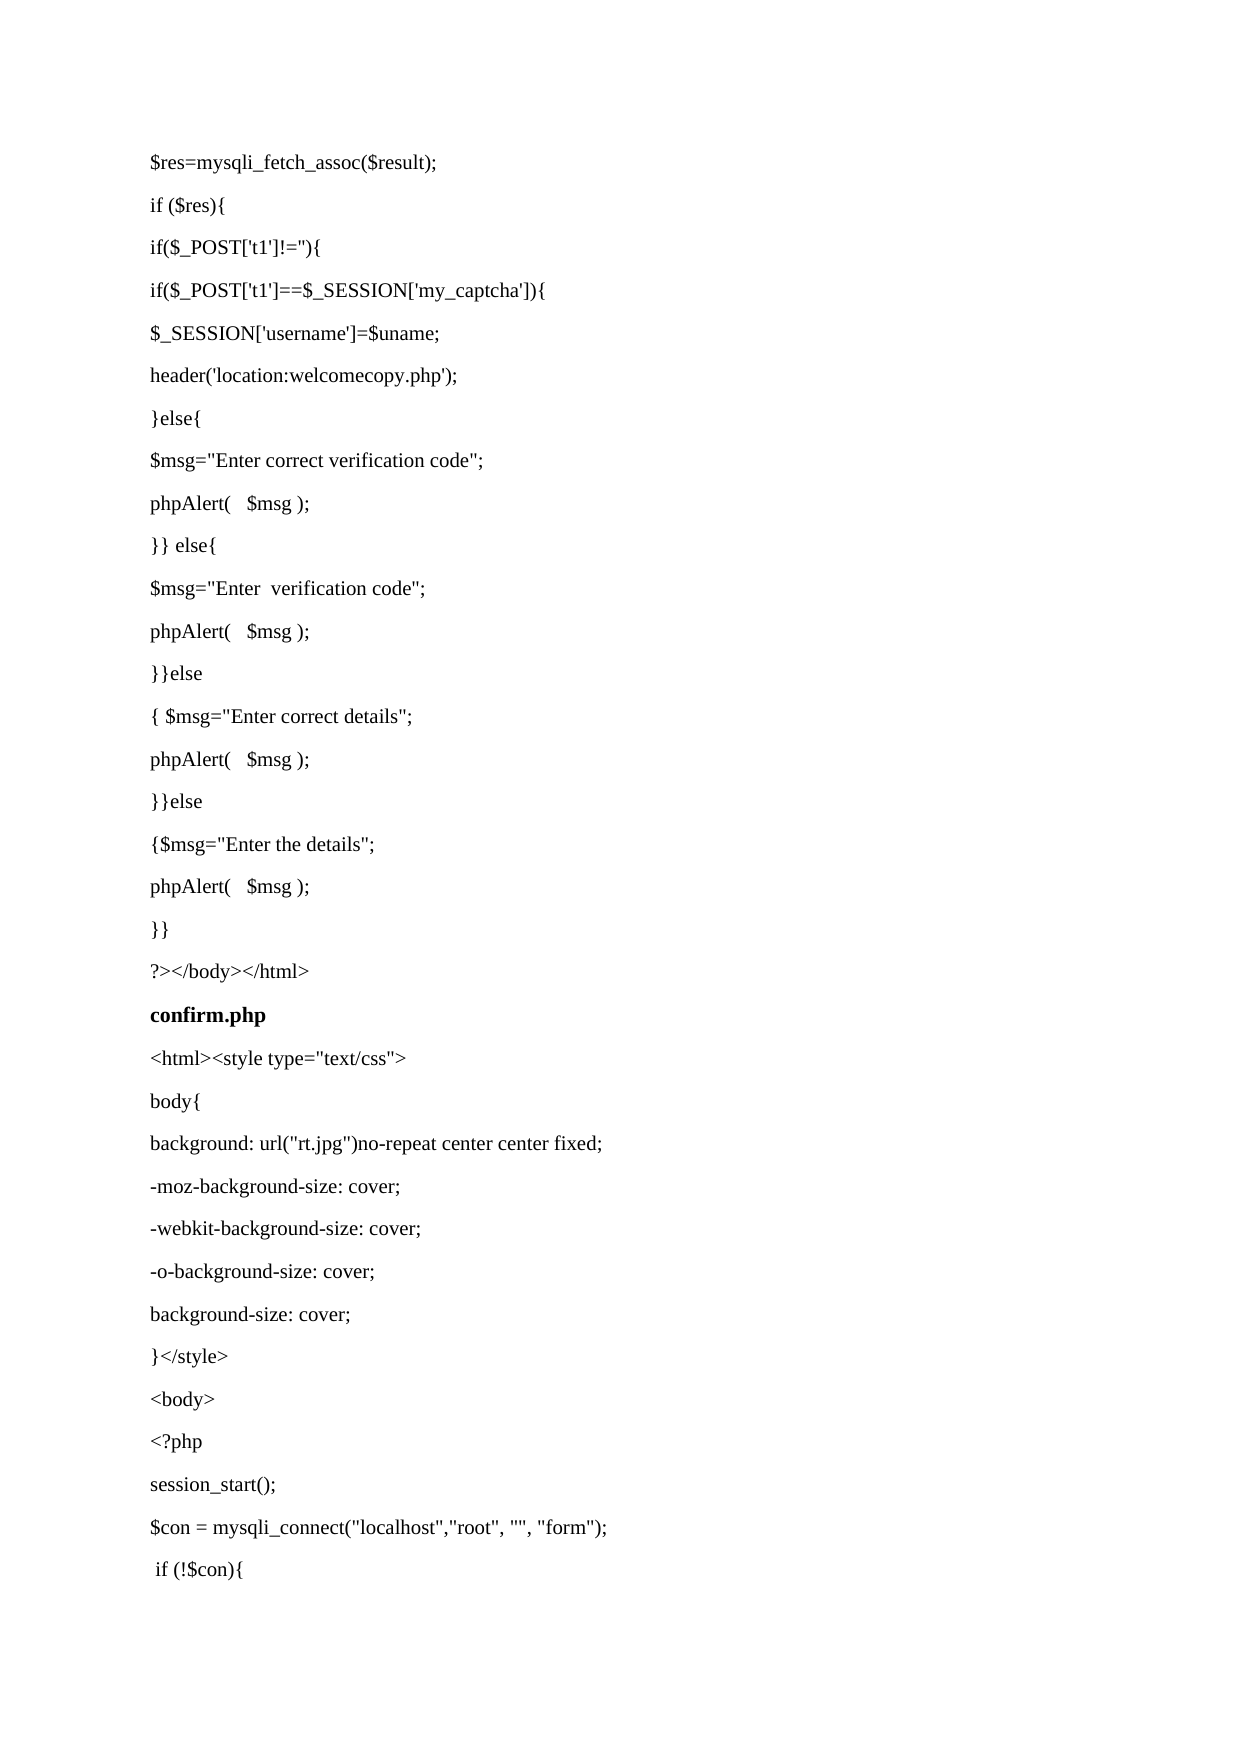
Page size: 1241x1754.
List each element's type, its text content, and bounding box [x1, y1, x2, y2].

text -webkit-background-size: cover; [150, 1216, 1090, 1240]
text if($_POST['t1']==$_SESSION['my_captcha']){ [150, 278, 1090, 302]
text phpAlert( $msg ); [150, 746, 1090, 771]
text }else{ [150, 406, 1090, 430]
text phpAlert( $msg ); [150, 619, 1090, 643]
text }</style> [150, 1344, 1090, 1368]
text phpAlert( $msg ); [150, 874, 1090, 898]
text { $msg="Enter correct details"; [150, 704, 1090, 728]
text ?></body></html> [150, 959, 1090, 983]
text $_SESSION['username']=$uname; [150, 320, 1090, 344]
text phpAlert( $msg ); [150, 491, 1090, 515]
text $con = mysqli_connect("localhost","root", "", "form"); [150, 1514, 1090, 1539]
text }} [150, 917, 1090, 941]
text <?php [150, 1429, 1090, 1453]
text -o-background-size: cover; [150, 1259, 1090, 1283]
text if (!$con){ [150, 1557, 1090, 1581]
text confirm.php [150, 1002, 1090, 1027]
text $msg="Enter verification code"; [150, 576, 1090, 600]
text background: url("rt.jpg")no-repeat center center fixed; [150, 1131, 1090, 1155]
text }}else [150, 661, 1090, 685]
text <body> [150, 1387, 1090, 1411]
text background-size: cover; [150, 1302, 1090, 1326]
text }} else{ [150, 533, 1090, 557]
text body{ [150, 1088, 1090, 1113]
text $res=mysqli_fetch_assoc($result); [150, 150, 1090, 174]
text session_start(); [150, 1472, 1090, 1496]
text if ($res){ [150, 193, 1090, 217]
text <html><style type="text/css"> [150, 1046, 1090, 1070]
text }}else [150, 789, 1090, 813]
text {$msg="Enter the details"; [150, 832, 1090, 856]
text $msg="Enter correct verification code"; [150, 448, 1090, 472]
text -moz-background-size: cover; [150, 1174, 1090, 1198]
text if($_POST['t1']!=''){ [150, 235, 1090, 259]
text header('location:welcomecopy.php'); [150, 363, 1090, 387]
